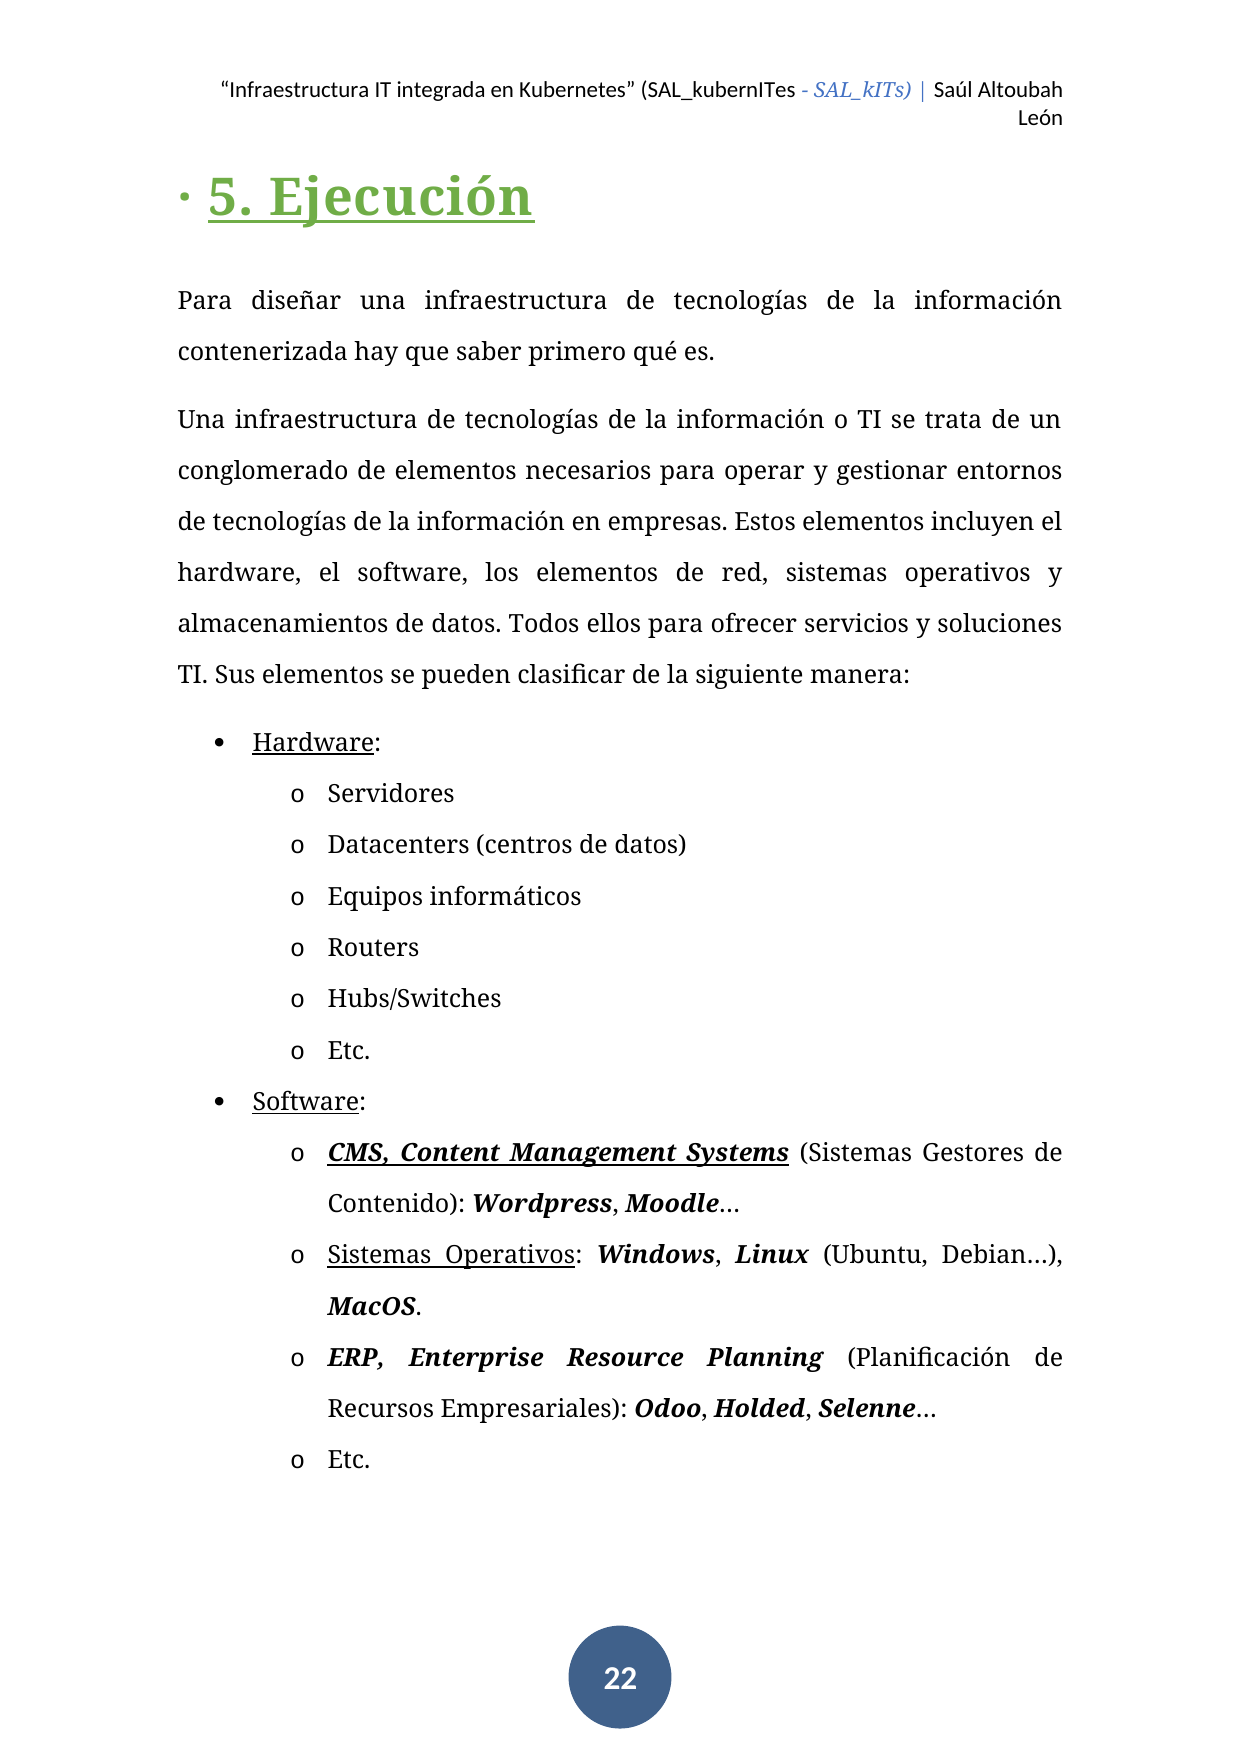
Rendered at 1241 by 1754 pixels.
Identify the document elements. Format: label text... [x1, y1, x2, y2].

text Una infraestructura de tecnologías de la información o TI se trata de un conglomerado de elementos necesarios para operar y gestionar entornos de tecnologías de la información en empresas. Estos elementos incluyen el hardware, el software, los elementos de red, sistemas operativos y almacenamientos de datos. Todos ellos para ofrecer servicios y soluciones TI. Sus elementos se pueden clasificar de la siguiente manera: [177, 402, 1063, 691]
list Hardware: [215, 724, 1063, 759]
list Sistemas Operativos: Windows, Linux (Ubuntu, Debian…), MacOS. [290, 1237, 1063, 1322]
list Hubs/Switches [290, 981, 1063, 1015]
text · 5. Ejecución [177, 160, 1063, 231]
list Software: [215, 1084, 1063, 1118]
list ERP, Enterprise Resource Planning (Planificación de Recursos Empresariales): Odoo, Holded, Selenne… [290, 1339, 1063, 1425]
list Datacenters (centros de datos) [290, 827, 1063, 861]
list Routers [290, 930, 1063, 964]
list CMS, Content Management Systems (Sistemas Gestores de Contenido): Wordpress, Moodle… [290, 1135, 1063, 1220]
list Equipos informáticos [290, 878, 1063, 913]
text Para diseñar una infraestructura de tecnologías de la información contenerizada hay que saber primero qué es. [177, 283, 1063, 368]
list Etc. [290, 1442, 1063, 1476]
list Servidores [290, 776, 1063, 810]
list Etc. [290, 1032, 1063, 1067]
